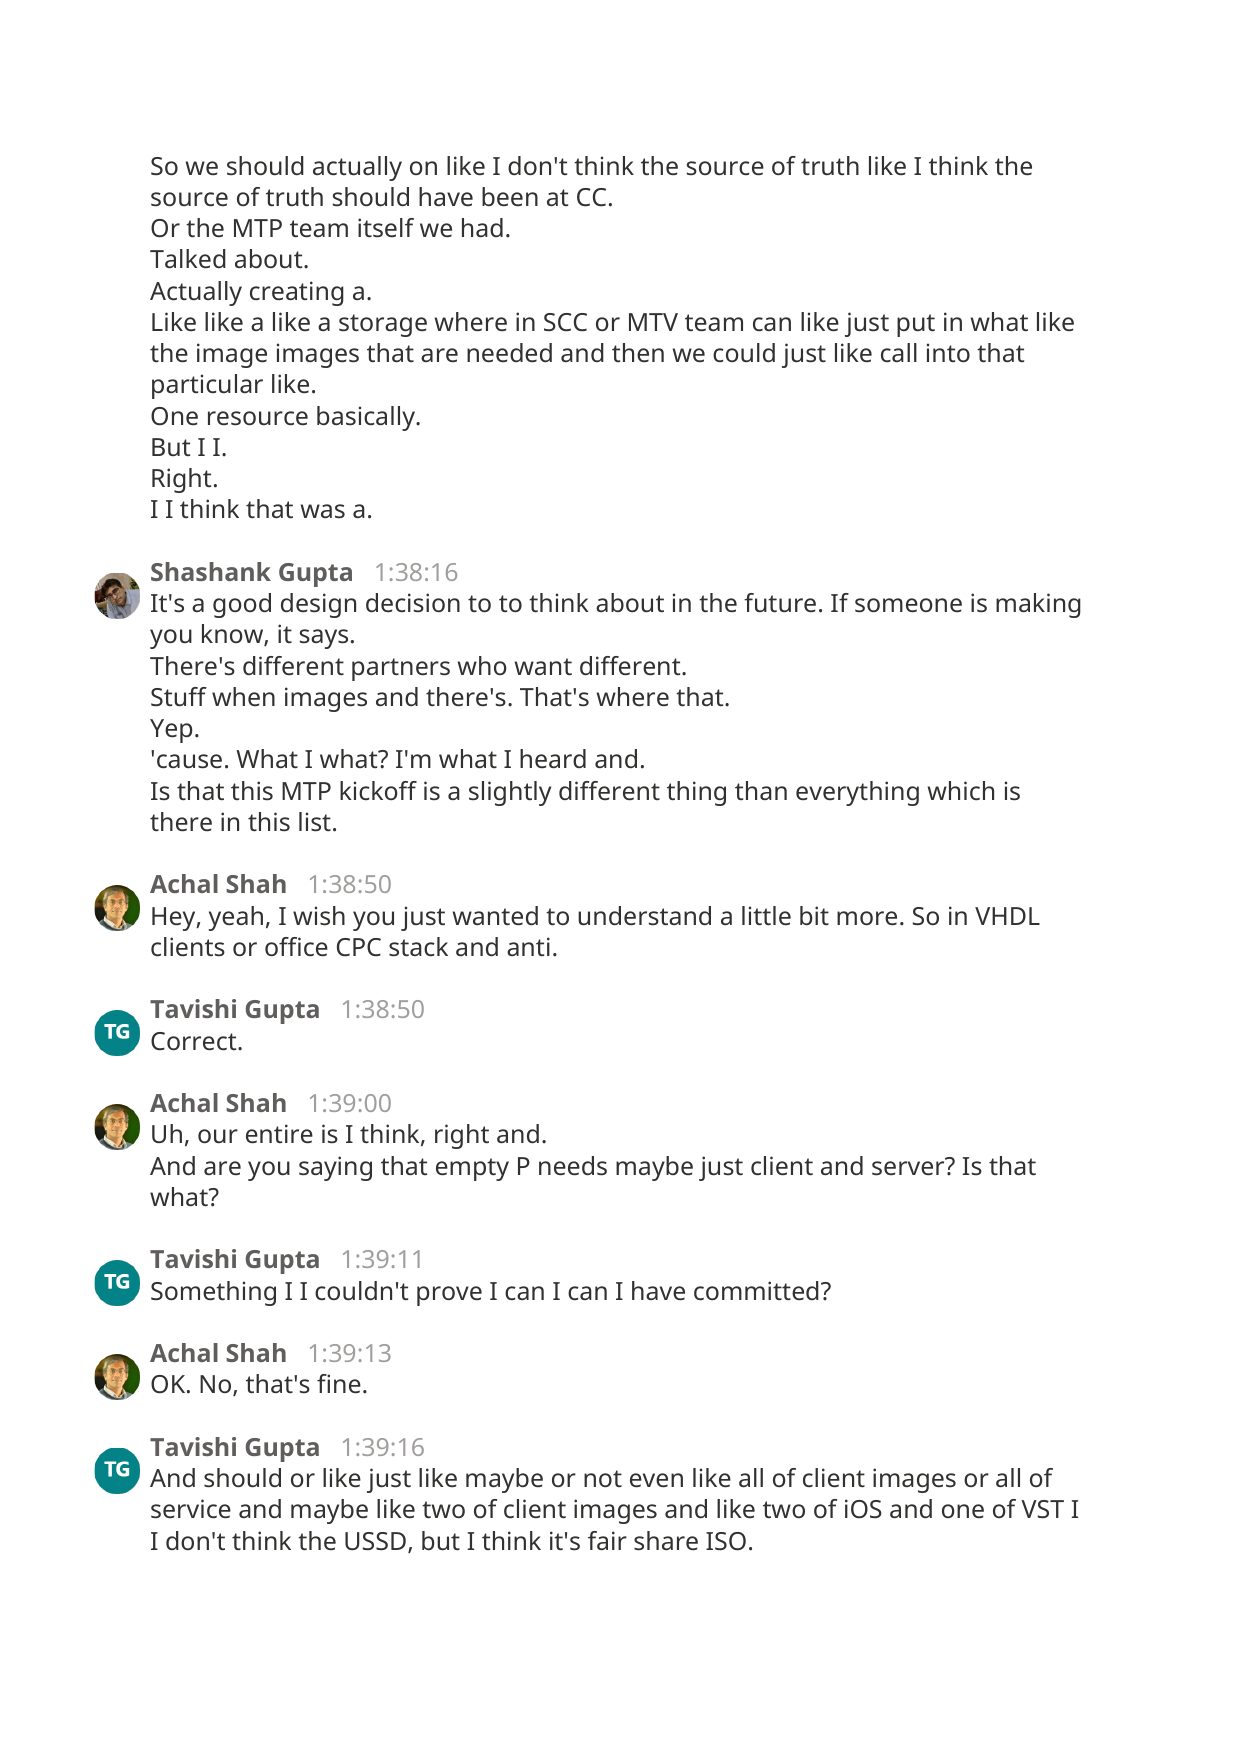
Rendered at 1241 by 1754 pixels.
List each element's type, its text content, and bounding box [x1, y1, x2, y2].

text Achal Shah 1:39:00 Uh, our entire is I think, right and. And are you saying that empty P needs maybe just client and server? Is that what? [150, 1056, 1090, 1212]
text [150, 150, 1090, 525]
picture [94, 1448, 140, 1494]
picture [94, 1104, 140, 1150]
text Tavishi Gupta 1:39:16 And should or like just like maybe or not even like all of client images or all of service and maybe like two of client images and like two of iOS and one of VST I I don't think the USSD, but I think it's fair share ISO. [150, 1400, 1090, 1556]
picture [94, 1260, 140, 1306]
picture [94, 1010, 140, 1056]
picture [94, 885, 140, 931]
text Achal Shah 1:38:50 Hey, yeah, I wish you just wanted to understand a little bit more. So in VHDL clients or office CPC stack and anti. [150, 837, 1090, 962]
text Tavishi Gupta 1:38:50 Correct. [150, 962, 1090, 1056]
text Shashank Gupta 1:38:16 It's a good design decision to to think about in the future. If someone is making you know, it says. There's different partners who want different. Stuff when images and there's. That's where that. Yep. 'cause. What I what? I'm what I heard and. Is that this MTP kickoff is a slightly different thing than everything which is there in this list. [150, 525, 1090, 837]
picture [94, 573, 140, 619]
text Achal Shah 1:39:13 OK. No, that's fine. [150, 1306, 1090, 1400]
picture [94, 1354, 140, 1400]
text Tavishi Gupta 1:39:11 Something I I couldn't prove I can I can I have committed? [150, 1212, 1090, 1306]
